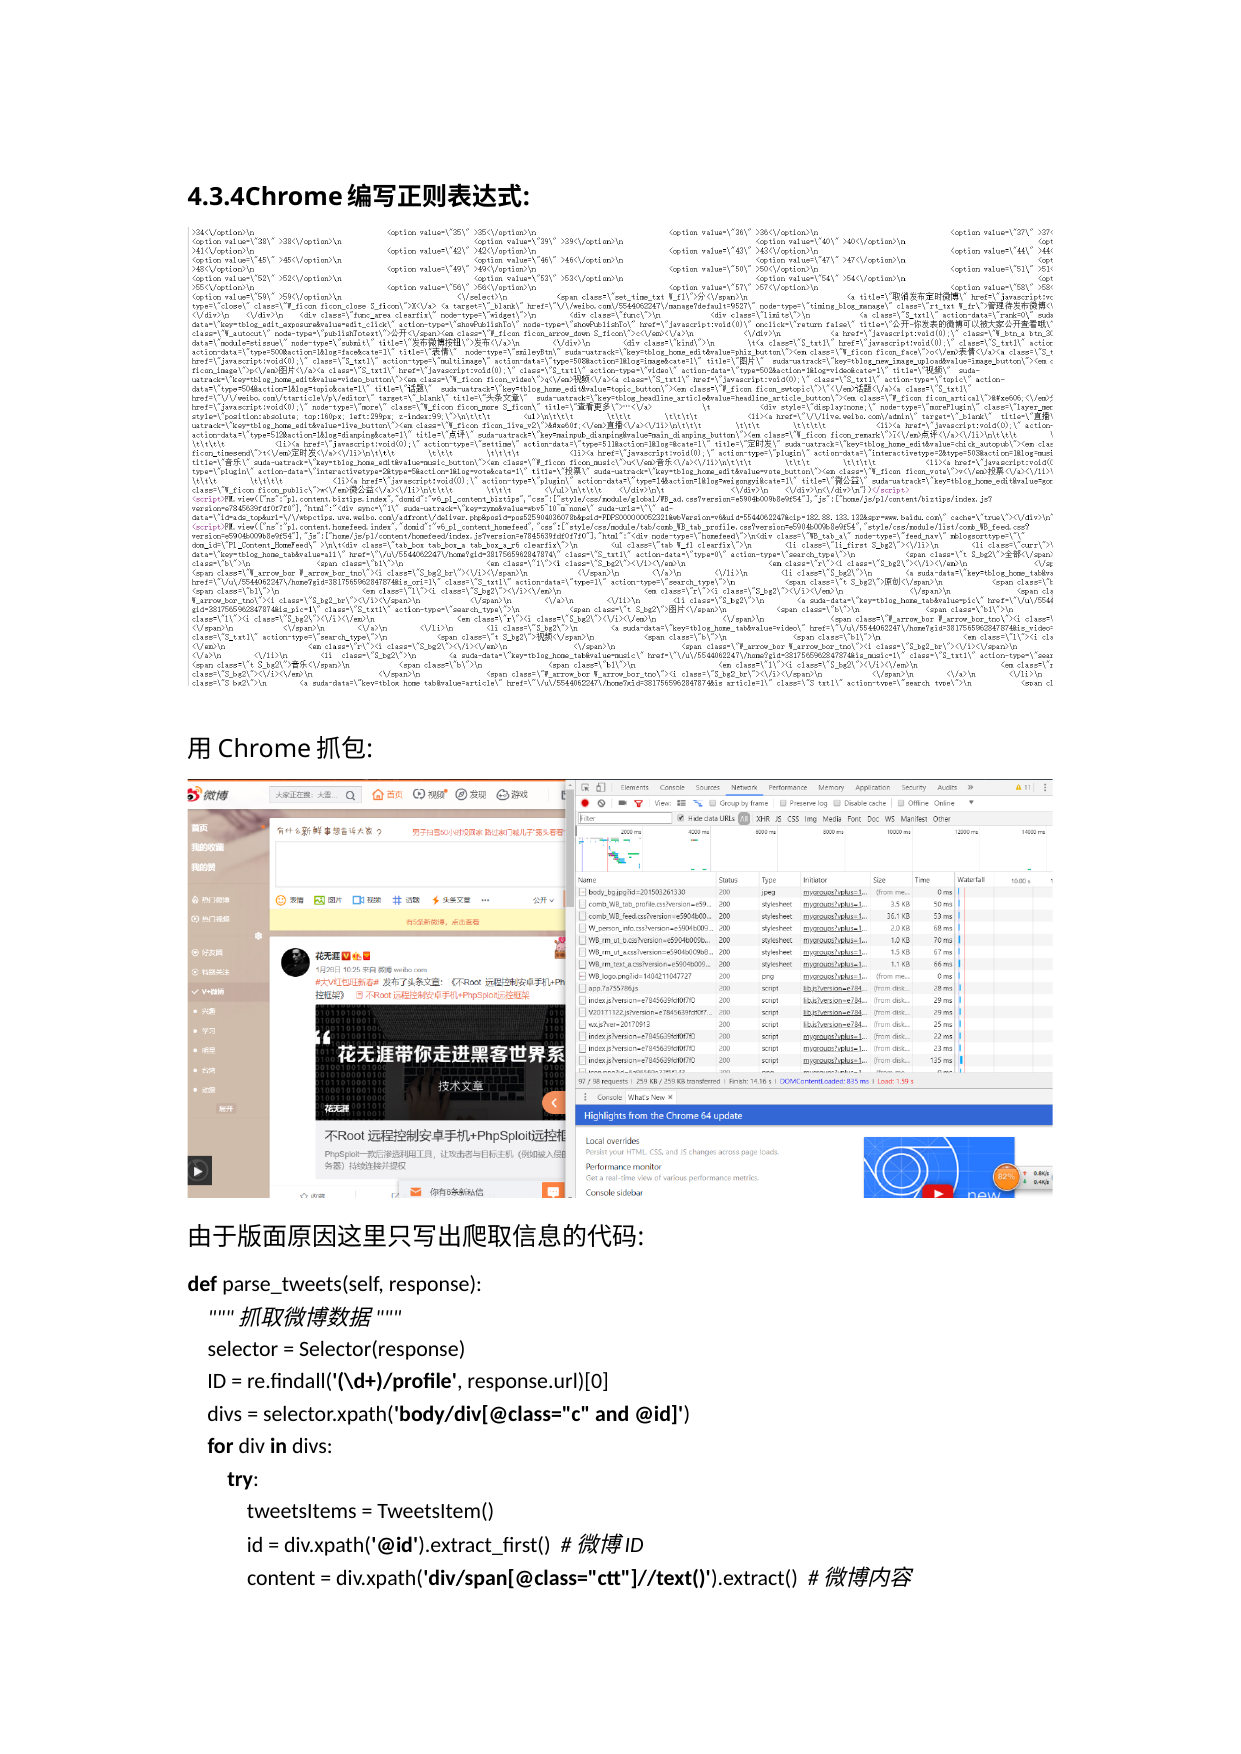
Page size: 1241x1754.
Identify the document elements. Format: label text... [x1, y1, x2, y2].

picture [187, 227, 1053, 686]
text 4.3.4Chrome编写正则表达式: [187, 162, 1053, 227]
text 用Chrome抓包: [187, 714, 1053, 779]
text 由于版面原因这里只写出爬取信息的代码: [187, 1202, 1053, 1267]
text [187, 1267, 1053, 1592]
picture [187, 779, 1053, 1198]
